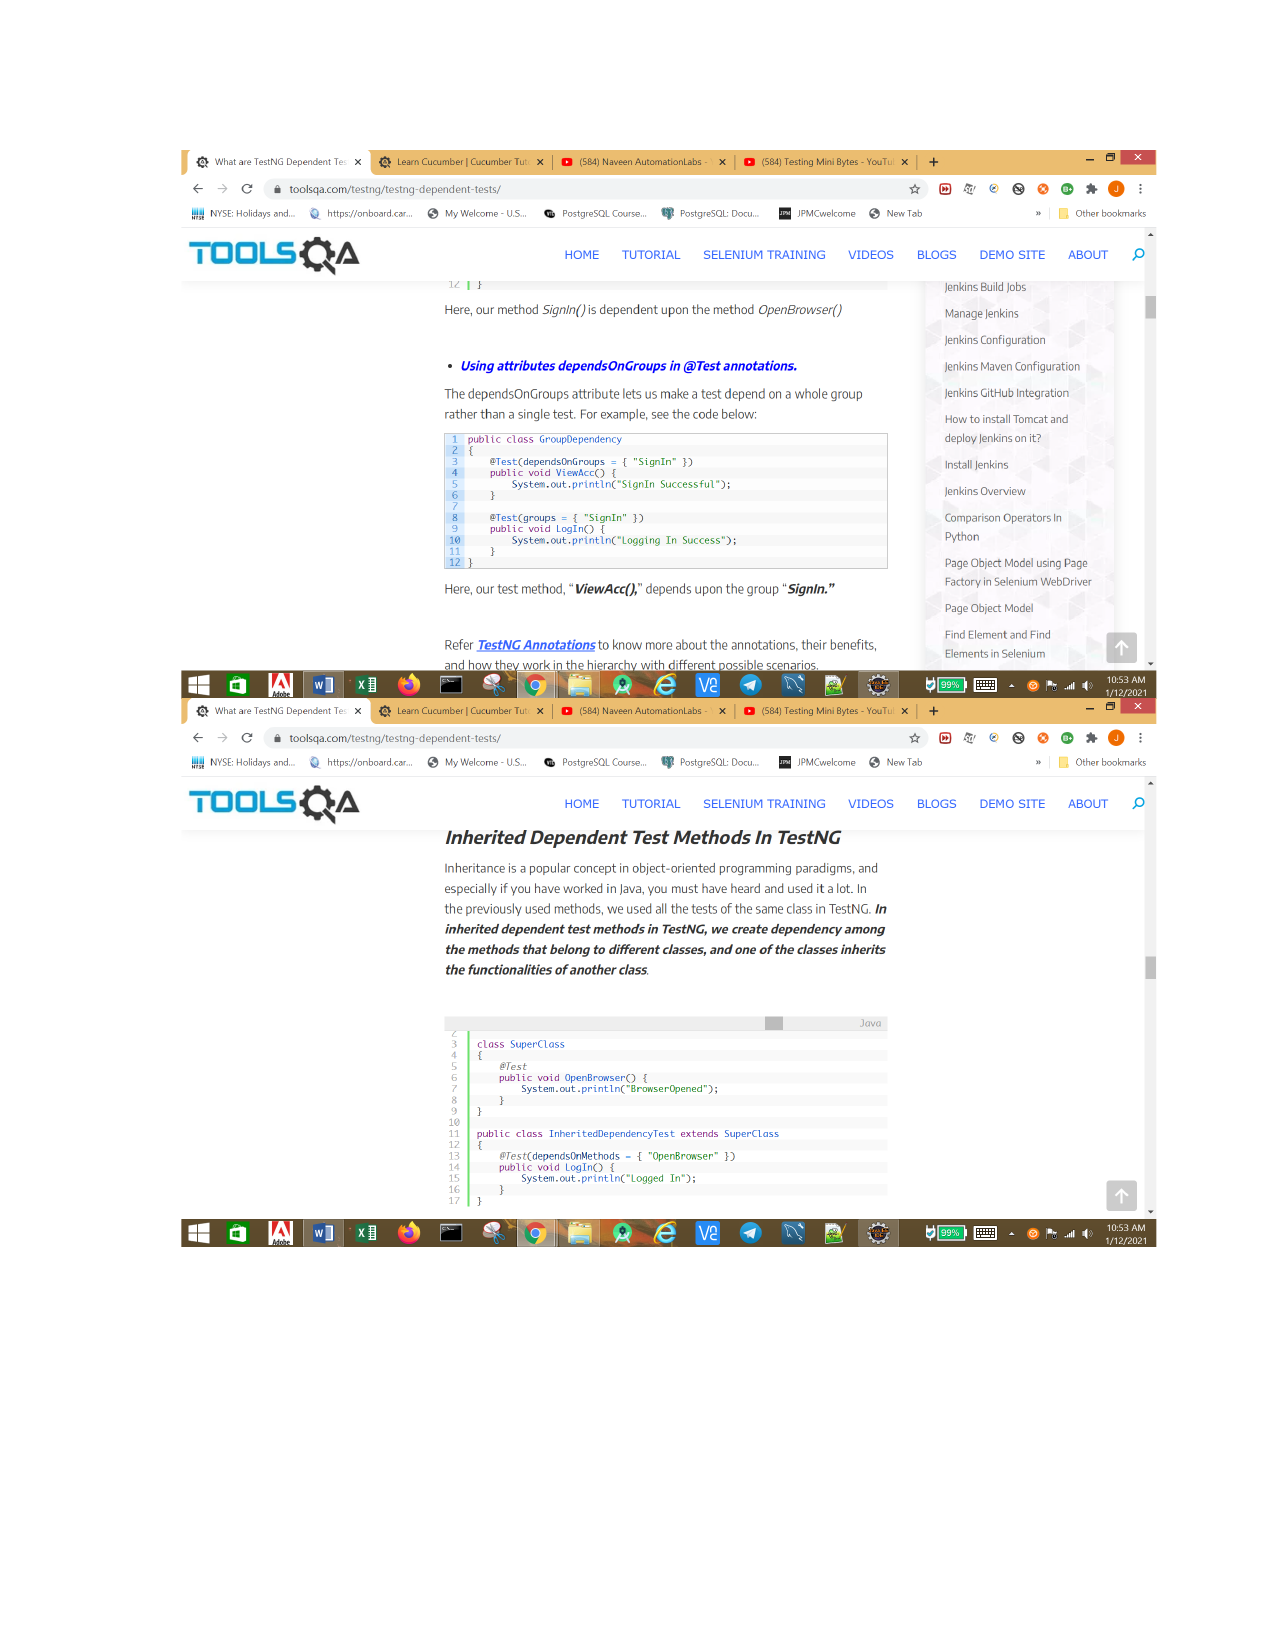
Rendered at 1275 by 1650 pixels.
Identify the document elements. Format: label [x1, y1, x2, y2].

picture [181, 150, 1157, 1247]
